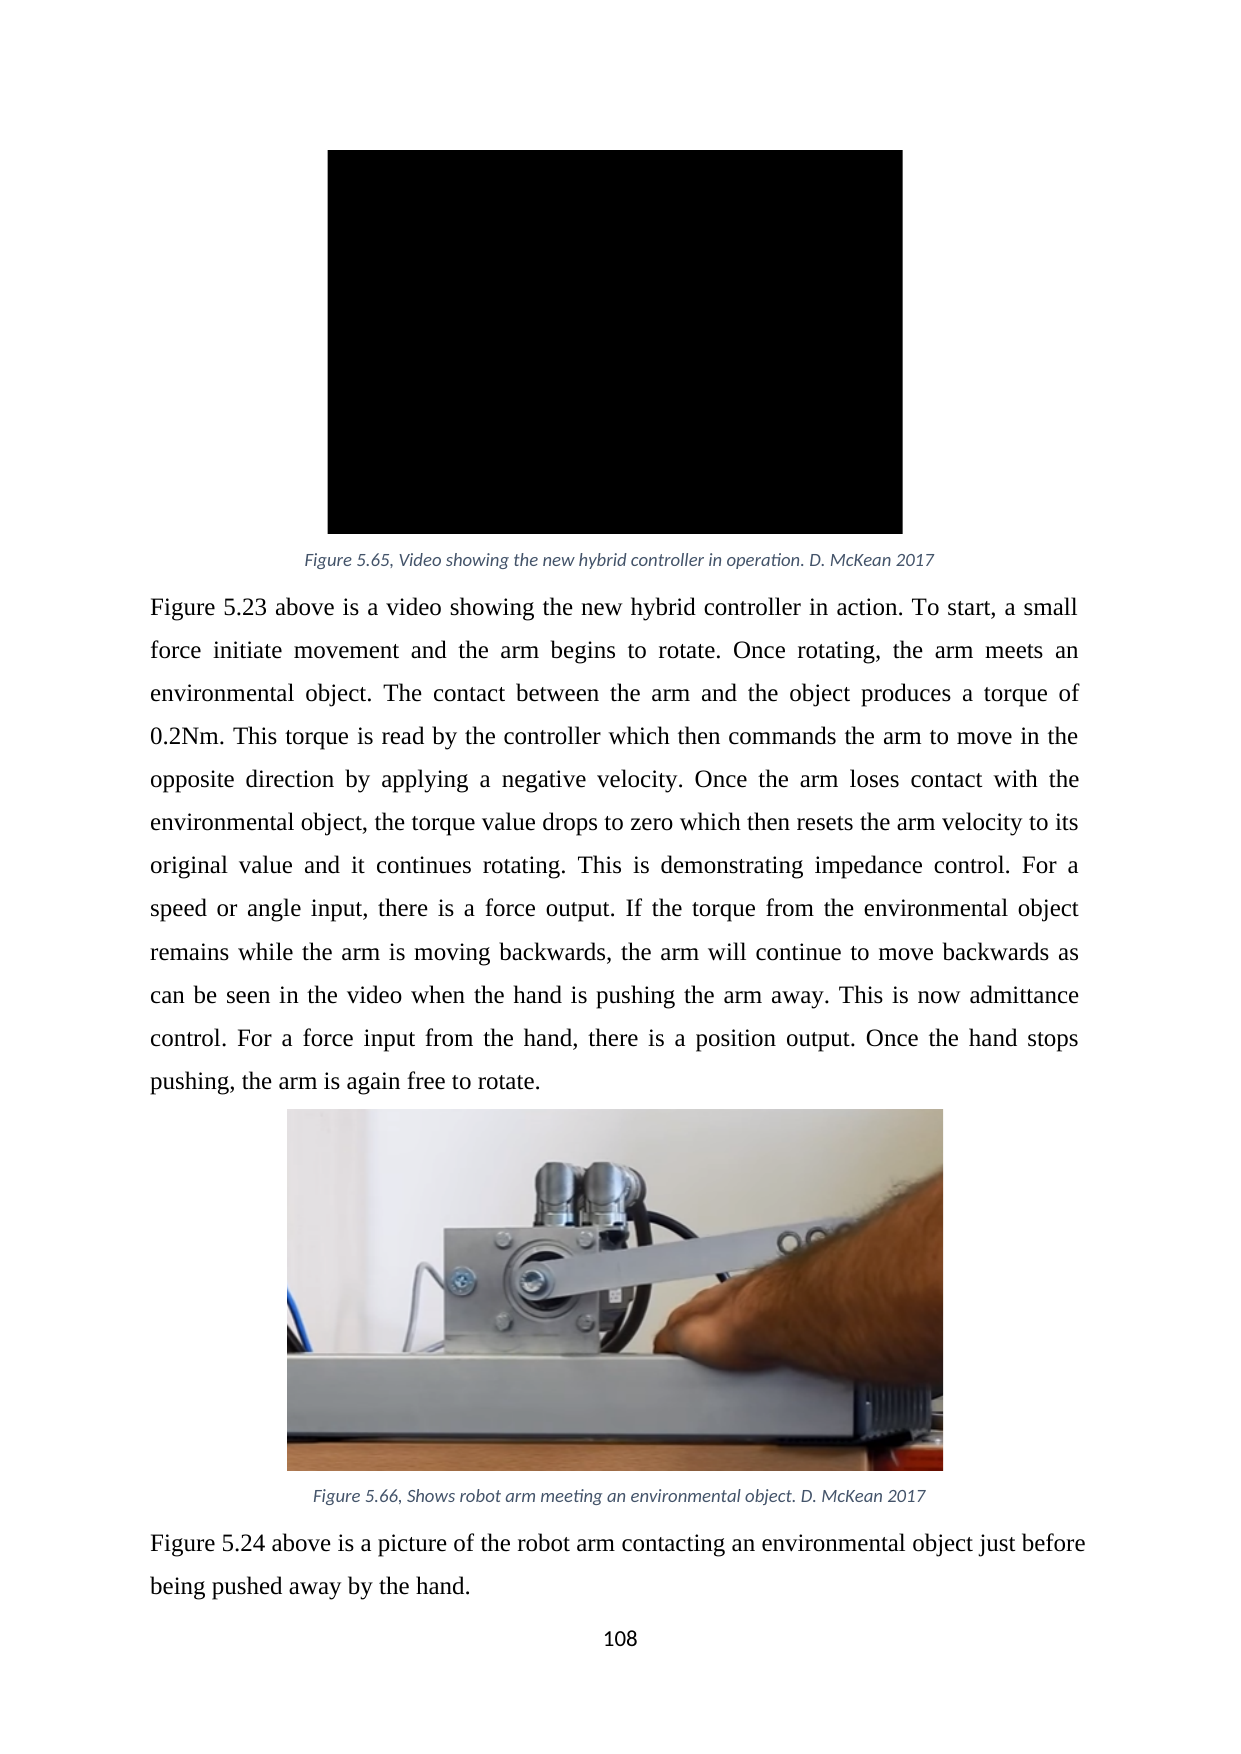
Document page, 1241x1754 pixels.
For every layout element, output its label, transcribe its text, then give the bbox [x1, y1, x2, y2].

picture [327, 150, 903, 534]
text Figure 5.23 above is a video showing the new hybrid controller in action. To start, a small force initiate movement and the arm begins to rotate. Once rotating, the arm meets an environmental object. The contact between the arm and the object produces a torque of 0.2Nm. This torque is read by the controller which then commands the arm to move in the opposite direction by applying a negative velocity. Once the arm loses contact with the environmental object, the torque value drops to zero which then resets the arm velocity to its original value and it continues rotating. This is demonstrating impedance control. For a speed or angle input, there is a force output. If the torque from the environmental object remains while the arm is moving backwards, the arm will continue to move backwards as can be seen in the video when the hand is pushing the arm away. This is now admittance control. For a force input from the hand, there is a position output. Once the hand stops pushing, the arm is again free to rotate. [150, 592, 1080, 1095]
picture [287, 1109, 944, 1471]
text Figure 5.24 above is a picture of the robot arm contacting an environmental object just before being pushed away by the hand. [150, 1528, 1090, 1600]
